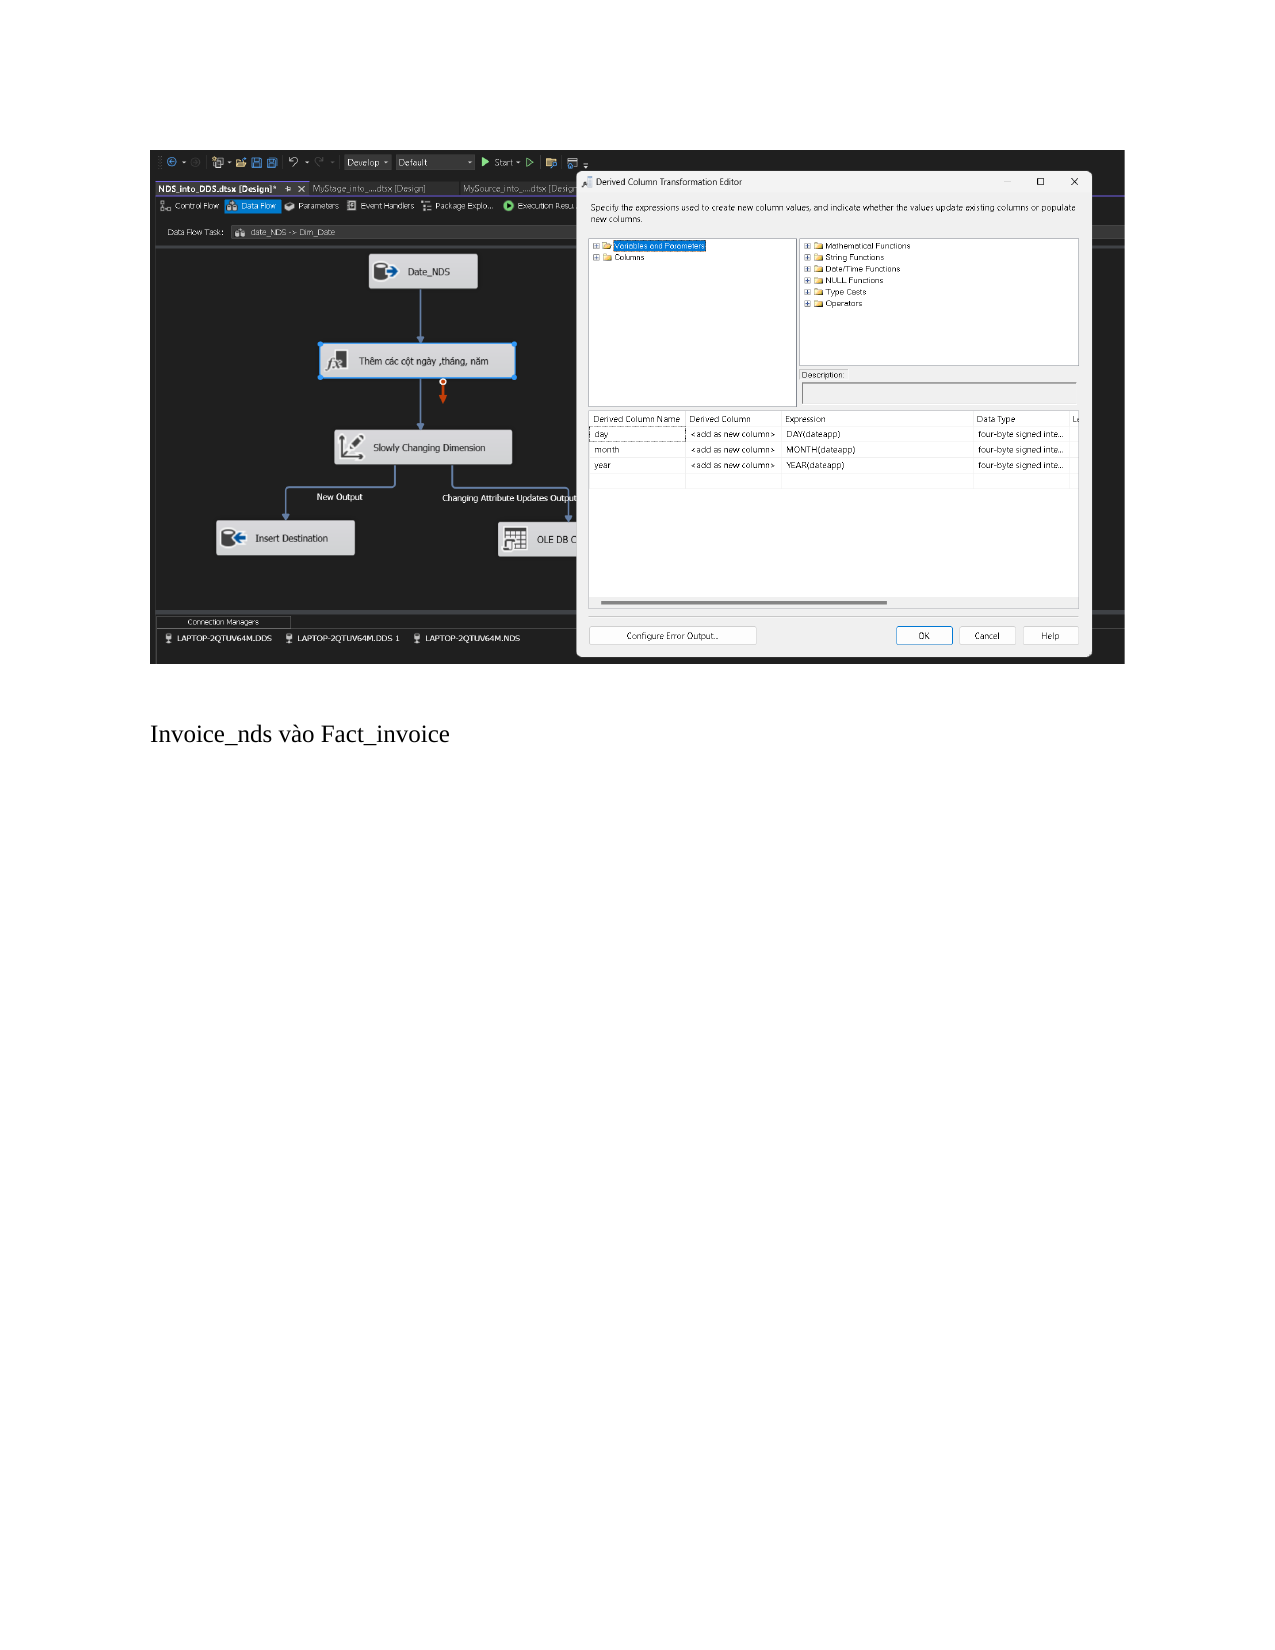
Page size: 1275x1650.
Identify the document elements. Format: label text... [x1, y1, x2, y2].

picture [150, 150, 1125, 664]
list Invoice_nds vào Fact_invoice [150, 719, 1125, 748]
